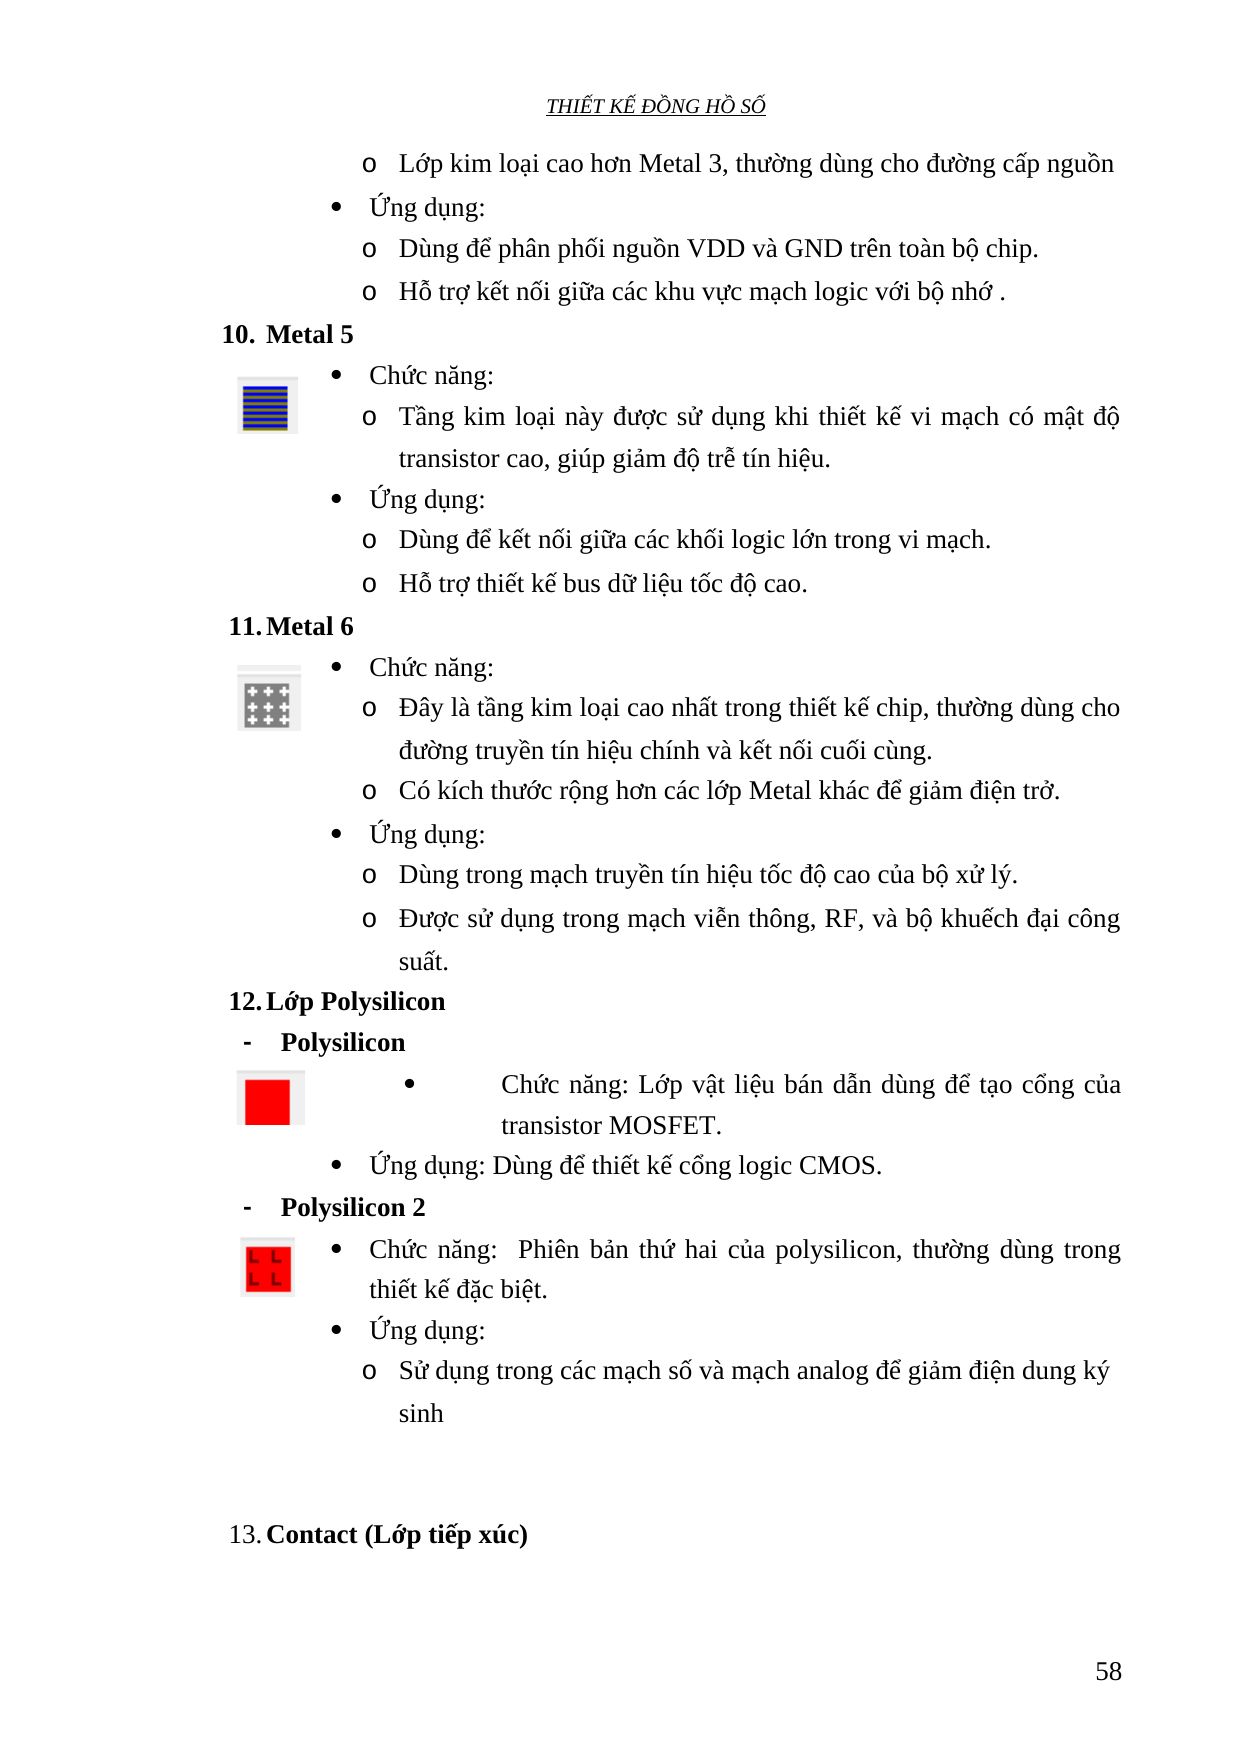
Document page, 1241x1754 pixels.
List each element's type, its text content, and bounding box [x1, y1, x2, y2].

list Metal 6 [228, 610, 1122, 641]
list Chức năng: [332, 359, 1122, 390]
picture [240, 1236, 295, 1297]
list Sử dụng trong các mạch số và mạch analog để giảm điện dung ký sinh [361, 1354, 1122, 1428]
list Chức năng: [332, 651, 1122, 682]
list Hỗ trợ thiết kế bus dữ liệu tốc độ cao. [361, 567, 1122, 600]
list Dùng trong mạch truyền tín hiệu tốc độ cao của bộ xử lý. [361, 858, 1122, 892]
picture [236, 1070, 306, 1125]
list Được sử dụng trong mạch viễn thông, RF, và bộ khuếch đại công suất. [361, 902, 1122, 976]
list Ứng dụng: [332, 1314, 1122, 1345]
picture [237, 665, 302, 731]
list Chức năng: Lớp vật liệu bán dẫn dùng để tạo cổng của transistor MOSFET. [273, 1068, 1122, 1140]
list Hỗ trợ kết nối giữa các khu vực mạch logic với bộ nhớ . [361, 275, 1122, 308]
list Ứng dụng: [332, 483, 1122, 514]
list Lớp Polysilicon [228, 985, 1122, 1016]
list Polysilicon 2 [243, 1190, 1122, 1223]
list Ứng dụng: Dùng để thiết kế cổng logic CMOS. [332, 1149, 1122, 1181]
list Dùng để phân phối nguồn VDD và GND trên toàn bộ chip. [361, 232, 1122, 265]
picture [237, 374, 299, 434]
list Polysilicon [243, 1025, 1122, 1058]
list Lớp kim loại cao hơn Metal 3, thường dùng cho đường cấp nguồn [361, 148, 1122, 181]
list Tầng kim loại này được sử dụng khi thiết kế vi mạch có mật độ transistor cao, giúp giảm độ trễ tín hiệu. [361, 399, 1122, 473]
list Đây là tầng kim loại cao nhất trong thiết kế chip, thường dùng cho đường truyền tín hiệu chính và kết nối cuối cùng. [361, 691, 1122, 765]
list Metal 5 [221, 318, 1122, 350]
list Chức năng: Phiên bản thứ hai của polysilicon, thường dùng trong thiết kế đặc biệt. [332, 1233, 1122, 1304]
list Contact (Lớp tiếp xúc) [228, 1518, 1122, 1549]
list Có kích thước rộng hơn các lớp Metal khác để giảm điện trở. [361, 774, 1122, 808]
list Ứng dụng: [332, 818, 1122, 849]
list Ứng dụng: [332, 191, 1122, 222]
list Dùng để kết nối giữa các khối logic lớn trong vi mạch. [361, 523, 1122, 557]
